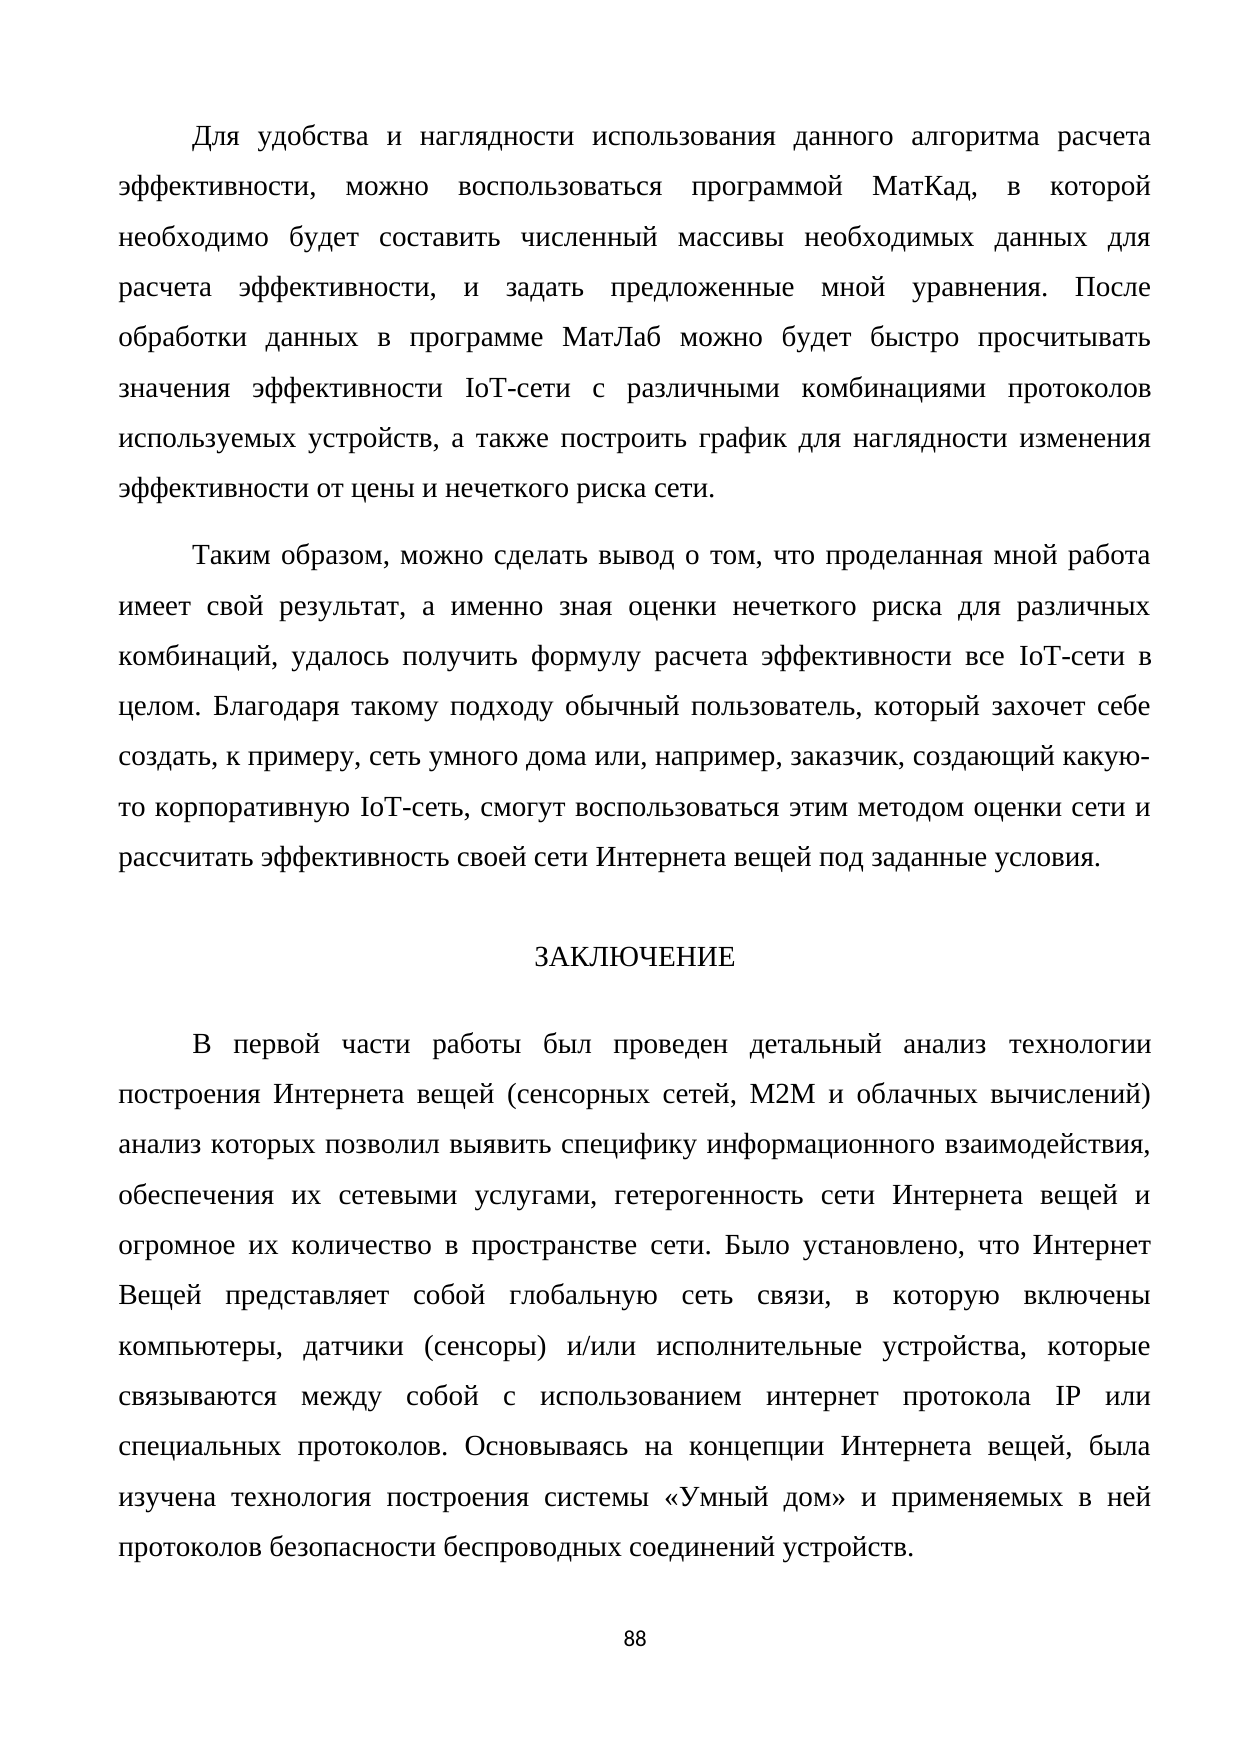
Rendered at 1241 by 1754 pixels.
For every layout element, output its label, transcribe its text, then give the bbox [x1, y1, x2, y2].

text Для удобства и наглядности использования данного алгоритма расчета эффективности, можно воспользоваться программой МатКад, в которой необходимо будет составить численный массивы необходимых данных для расчета эффективности, и задать предложенные мной уравнения. После обработки данных в программе МатЛаб можно будет быстро просчитывать значения эффективности IoT-сети с различными комбинациями протоколов используемых устройств, а также построить график для наглядности изменения эффективности от цены и нечеткого риска сети. [118, 118, 1152, 504]
text В первой части работы был проведен детальный анализ технологии построения Интернета вещей (сенсорных сетей, М2М и облачных вычислений) анализ которых позволил выявить специфику информационного взаимодействия, обеспечения их сетевыми услугами, гетерогенность сети Интернета вещей и огромное их количество в пространстве сети. Было установлено, что Интернет Вещей представляет собой глобальную сеть связи, в которую включены компьютеры, датчики (сенсоры) и/или исполнительные устройства, которые связываются между собой с использованием интернет протокола IP или специальных протоколов. Основываясь на концепции Интернета вещей, была изучена технология построения системы «Умный дом» и применяемых в ней протоколов безопасности беспроводных соединений устройств. [118, 1026, 1152, 1563]
text Таким образом, можно сделать вывод о том, что проделанная мной работа имеет свой результат, а именно зная оценки нечеткого риска для различных комбинаций, удалось получить формулу расчета эффективности все IoT-сети в целом. Благодаря такому подходу обычный пользователь, который захочет себе создать, к примеру, сеть умного дома или, например, заказчик, создающий какую-то корпоративную IoT-сеть, смогут воспользоваться этим методом оценки сети и рассчитать эффективность своей сети Интернета вещей под заданные условия. [118, 537, 1152, 873]
subtitle ЗАКЛЮЧЕНИЕ [118, 939, 1152, 973]
